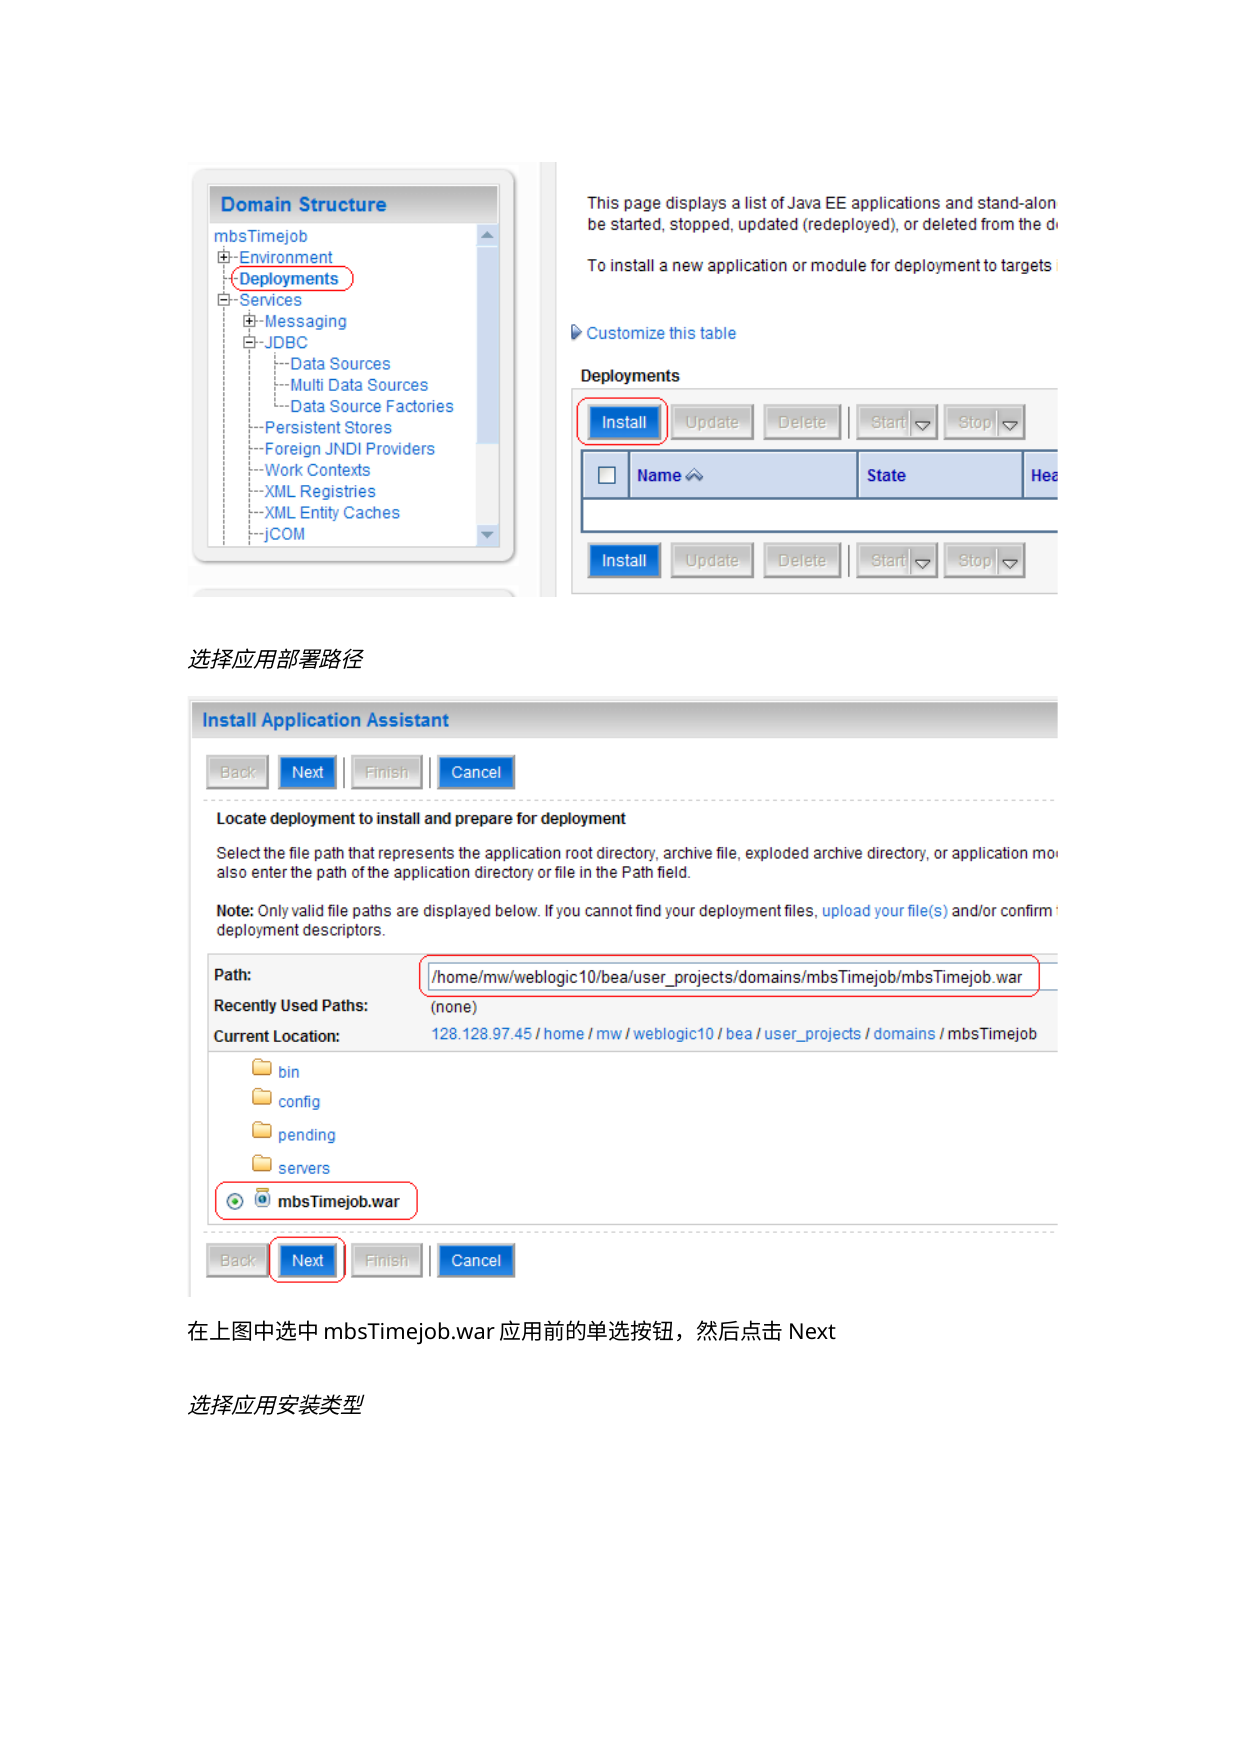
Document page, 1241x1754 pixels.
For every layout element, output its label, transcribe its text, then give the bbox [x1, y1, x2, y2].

picture [187, 162, 1058, 597]
picture [187, 696, 1058, 1297]
subtitle 选择应用部署路径 [187, 642, 1053, 674]
subtitle 选择应用安装类型 [187, 1387, 1053, 1420]
text 在上图中选中mbsTimejob.war应用前的单选按钮，然后点击Next [187, 1314, 1053, 1347]
